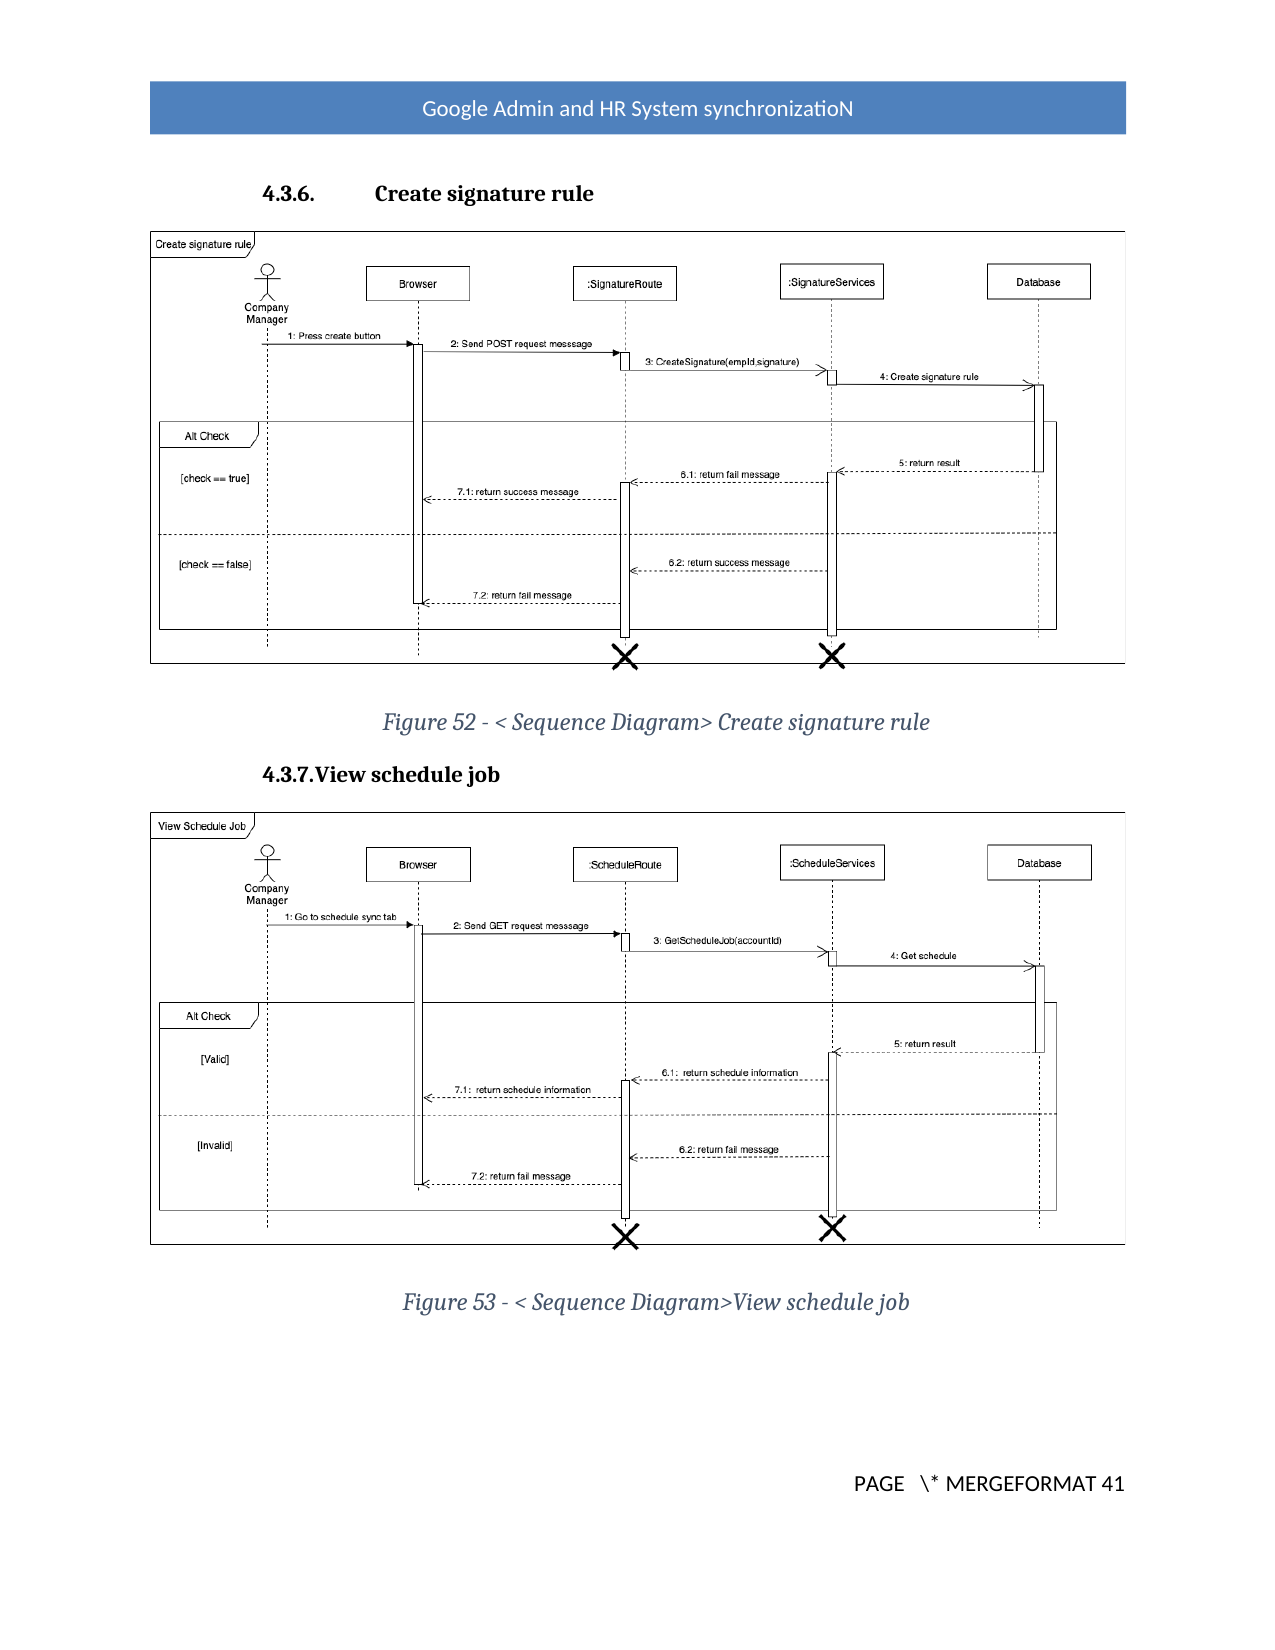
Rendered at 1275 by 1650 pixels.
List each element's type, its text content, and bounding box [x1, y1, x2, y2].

picture [150, 812, 1125, 1255]
text Figure 52 - < Sequence Diagram> Create signature rule [187, 708, 1125, 737]
picture [150, 231, 1125, 675]
subtitle View schedule job [262, 762, 1125, 788]
subtitle Create signature rule [262, 181, 1125, 207]
text Figure 53 - < Sequence Diagram>View schedule job [187, 1288, 1125, 1317]
